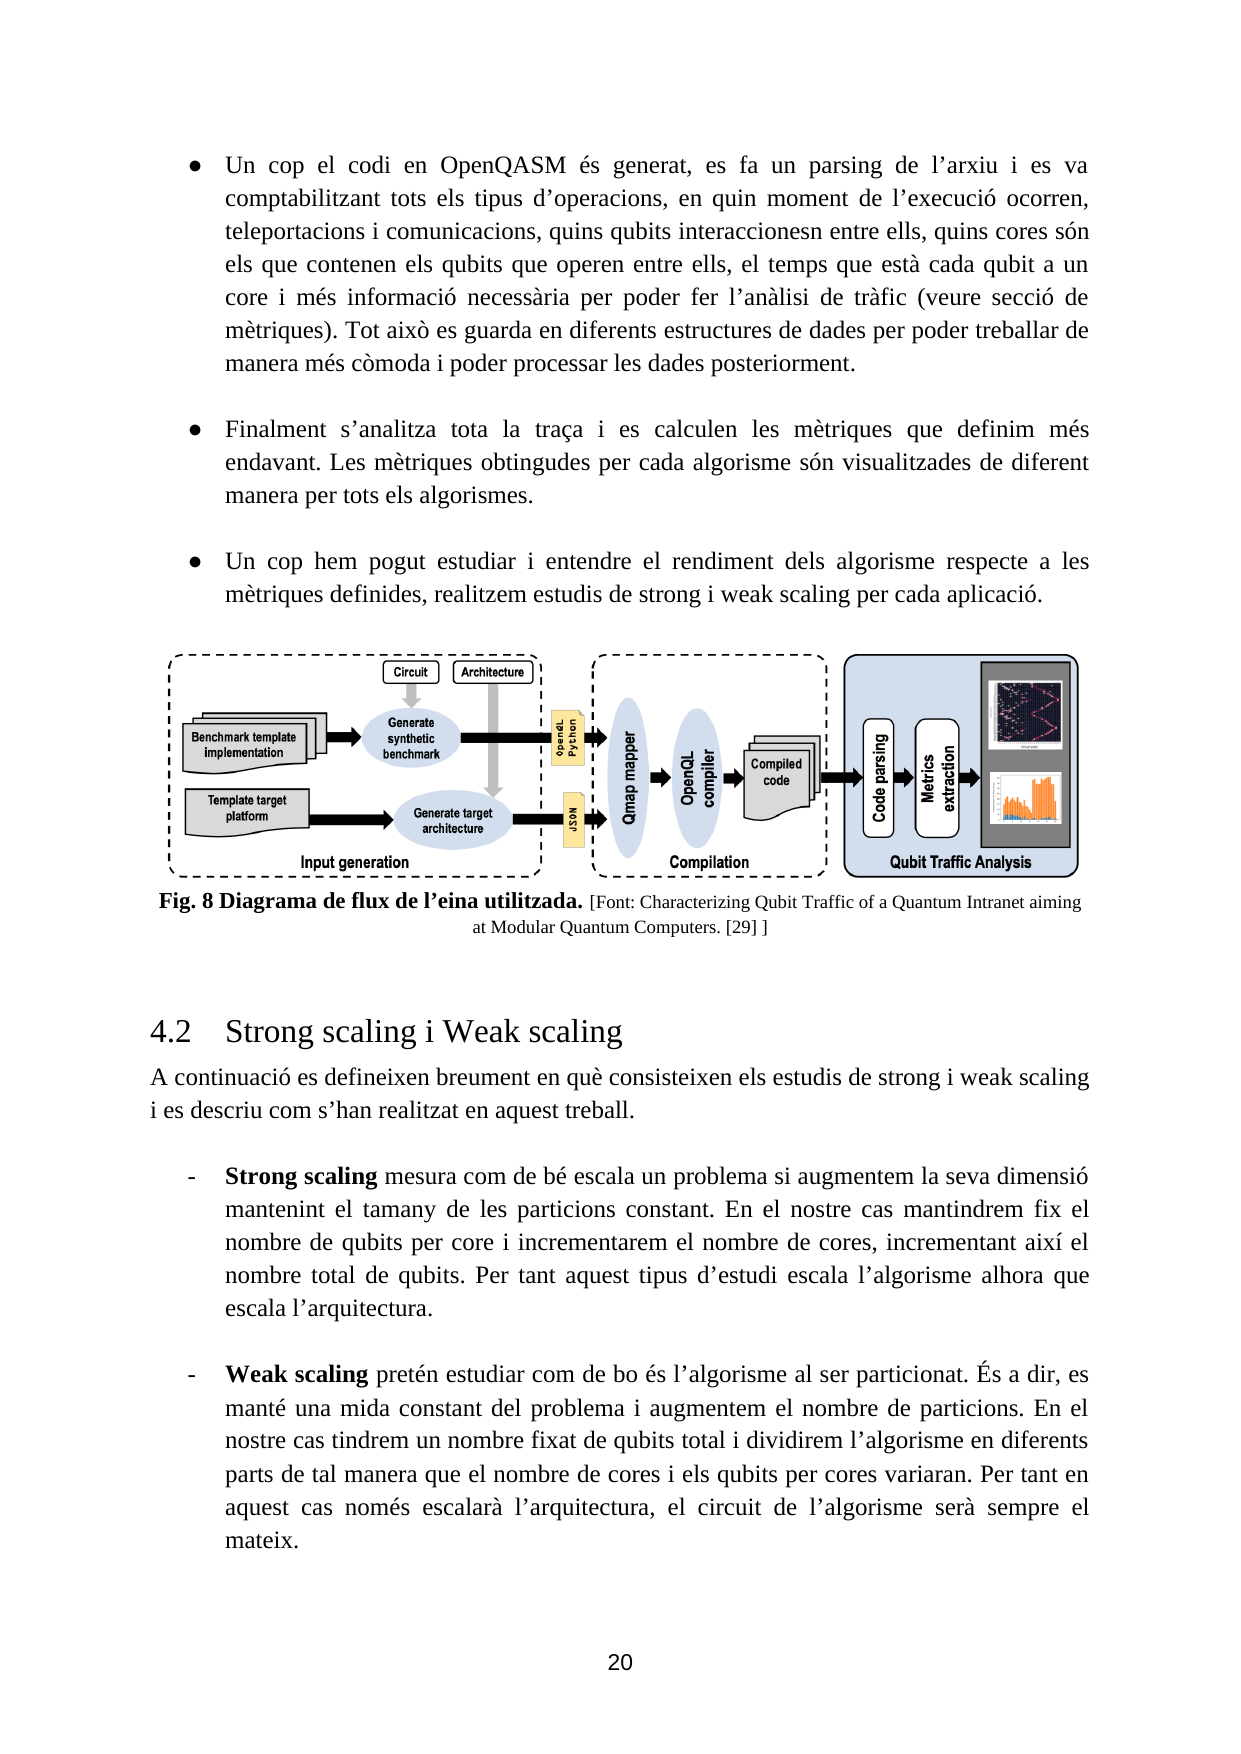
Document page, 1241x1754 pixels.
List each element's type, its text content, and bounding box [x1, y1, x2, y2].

subtitle 4.2 Strong scaling i Weak scaling [150, 1012, 1090, 1050]
list Un cop hem pogut estudiar i entendre el rendiment dels algorisme respecte a les mètriques definides, realitzem estudis de strong i weak scaling per cada aplicació. [187, 546, 1090, 608]
list Un cop el codi en OpenQASM és generat, es fa un parsing de l’arxiu i es va comptabilitzant tots els tipus d’operacions, en quin moment de l’execució ocorren, teleportacions i comunicacions, quins qubits interaccionesn entre ells, quins cores són els que contenen els qubits que operen entre ells, el temps que està cada qubit a un core i més informació necessària per poder fer l’anàlisi de tràfic (veure secció de mètriques). Tot això es guarda en diferents estructures de dades per poder treballar de manera més còmoda i poder processar les dades posteriorment. [187, 150, 1090, 377]
list Weak scaling pretén estudiar com de bo és l’algorisme al ser particionat. És a dir, es manté una mida constant del problema i augmentem el nombre de particions. En el nostre cas tindrem un nombre fixat de qubits total i dividirem l’algorisme en diferents parts de tal manera que el nombre de cores i els qubits per cores variaran. Per tant en aquest cas només escalarà l’arquitectura, el circuit de l’algorisme serà sempre el mateix. [187, 1359, 1090, 1553]
text A continuació es defineixen breument en què consisteixen els estudis de strong i weak scaling i es descriu com s’han realitzat en aquest treball. [150, 1062, 1090, 1124]
list Finalment s’analitza tota la traça i es calculen les mètriques que definim més endavant. Les mètriques obtingudes per cada algorisme són visualitzades de diferent manera per tots els algorismes. [187, 414, 1090, 509]
text Fig. 8 Diagrama de flux de l’eina utilitzada. [Font: Characterizing Qubit Traffic of a Quantum Intranet aiming at Modular Quantum Computers. [29] ] [150, 887, 1090, 938]
picture [150, 645, 1091, 883]
list Strong scaling mesura com de bé escala un problema si augmentem la seva dimensió mantenint el tamany de les particions constant. En el nostre cas mantindrem fix el nombre de qubits per core i incrementarem el nombre de cores, incrementant així el nombre total de qubits. Per tant aquest tipus d’estudi escala l’algorisme alhora que escala l’arquitectura. [187, 1161, 1090, 1322]
